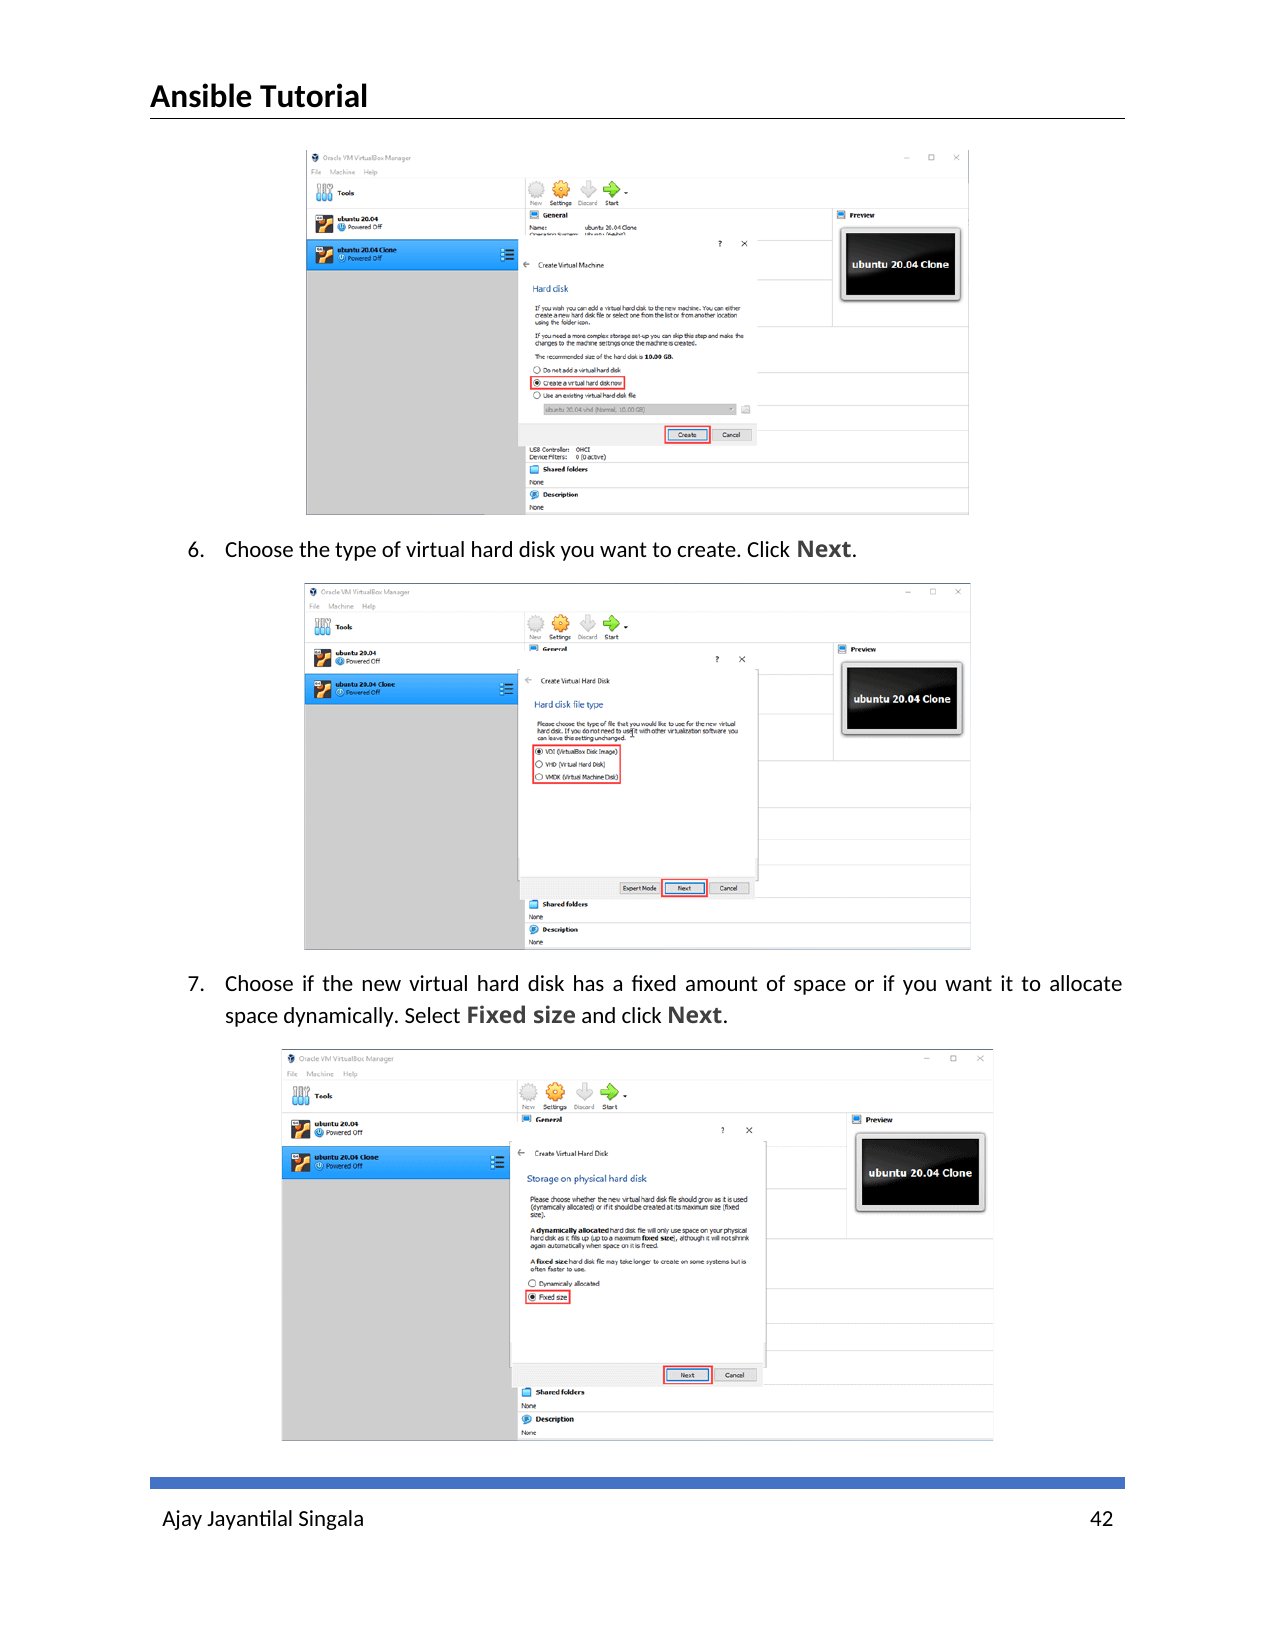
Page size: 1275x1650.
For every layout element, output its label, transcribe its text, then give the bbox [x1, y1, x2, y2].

picture [304, 583, 971, 950]
picture [281, 1049, 994, 1441]
list Choose the type of virtual hard disk you want to create. Click Next. [187, 533, 1125, 564]
list Choose if the new virtual hard disk has a fixed amount of space or if you want it to allocate space dynamically. Select Fixed size and click Next. [187, 969, 1125, 1031]
picture [306, 150, 969, 515]
